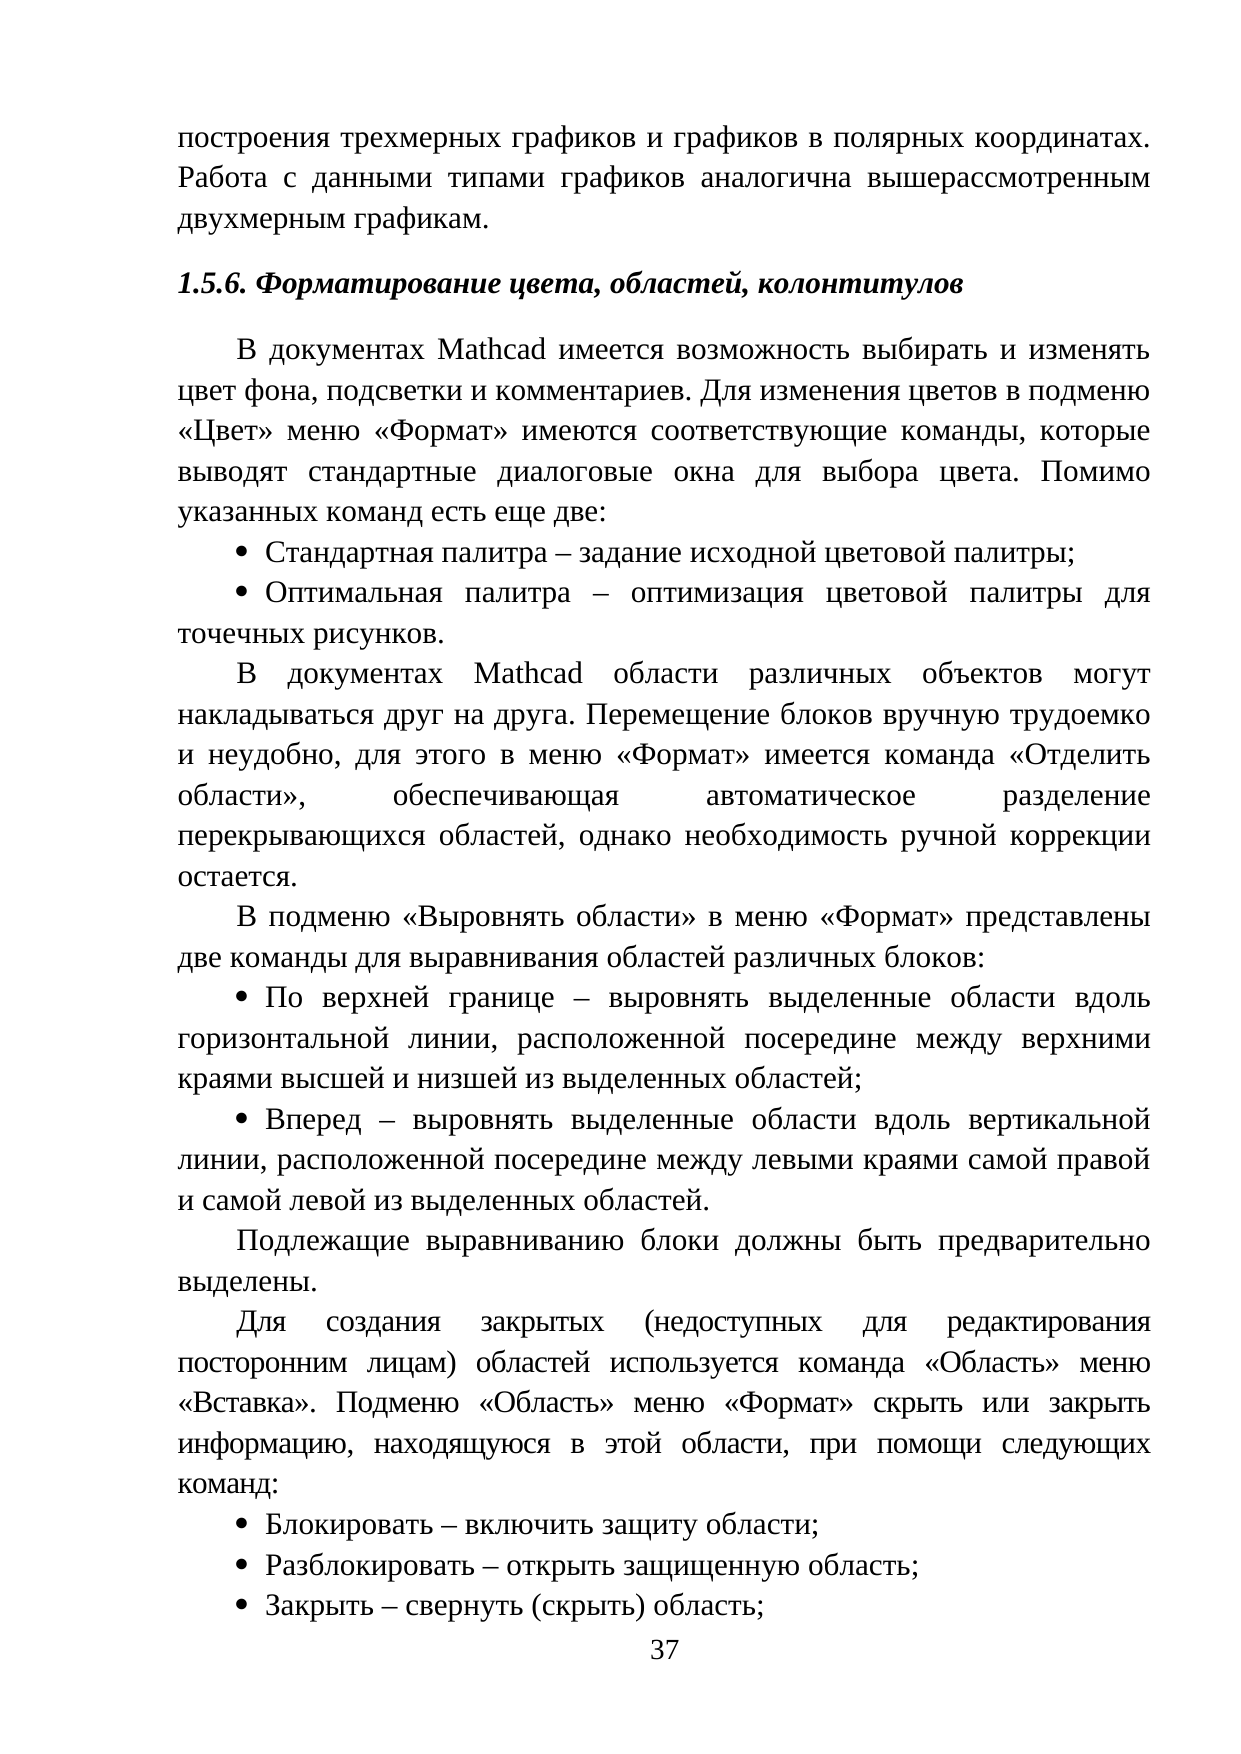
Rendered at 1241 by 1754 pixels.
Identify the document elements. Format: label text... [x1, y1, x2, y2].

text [177, 118, 1152, 235]
subtitle 1.5.6. Форматирование цвета, областей, колонтитулов [177, 265, 1152, 301]
text В подменю «Выровнять области» в меню «Формат» представлены две команды для выравнивания областей различных блоков: [177, 897, 1152, 974]
list Блокировать – включить защиту области; [177, 1505, 1152, 1541]
list Стандартная палитра – задание исходной цветовой палитры; [177, 533, 1152, 569]
text В документах Mathcad имеется возможность выбирать и изменять цвет фона, подсветки и комментариев. Для изменения цветов в подменю «Цвет» меню «Формат» имеются соответствующие команды, которые выводят стандартные диалоговые окна для выбора цвета. Помимо указанных команд есть еще две: [177, 330, 1152, 528]
list По верхней границе – выровнять выделенные области вдоль горизонтальной линии, расположенной посередине между верхними краями высшей и низшей из выделенных областей; [177, 978, 1152, 1096]
list Закрыть – свернуть (скрыть) область; [177, 1586, 1152, 1622]
text Подлежащие выравниванию блоки должны быть предварительно выделены. [177, 1222, 1152, 1298]
text Для создания закрытых (недоступных для редактирования посторонним лицам) областей используется команда «Область» меню «Вставка». Подменю «Область» меню «Формат» скрыть или закрыть информацию, находящуюся в этой области, при помощи следующих команд: [177, 1303, 1152, 1501]
list Разблокировать – открыть защищенную область; [177, 1546, 1152, 1582]
list Оптимальная палитра – оптимизация цветовой палитры для точечных рисунков. [177, 573, 1152, 650]
text В документах Mathcad области различных объектов могут накладываться друг на друга. Перемещение блоков вручную трудоемко и неудобно, для этого в меню «Формат» имеется команда «Отделить области», обеспечивающая автоматическое разделение перекрывающихся областей, однако необходимость ручной коррекции остается. [177, 654, 1152, 893]
list Вперед – выровнять выделенные области вдоль вертикальной линии, расположенной посередине между левыми краями самой правой и самой левой из выделенных областей. [177, 1100, 1152, 1217]
